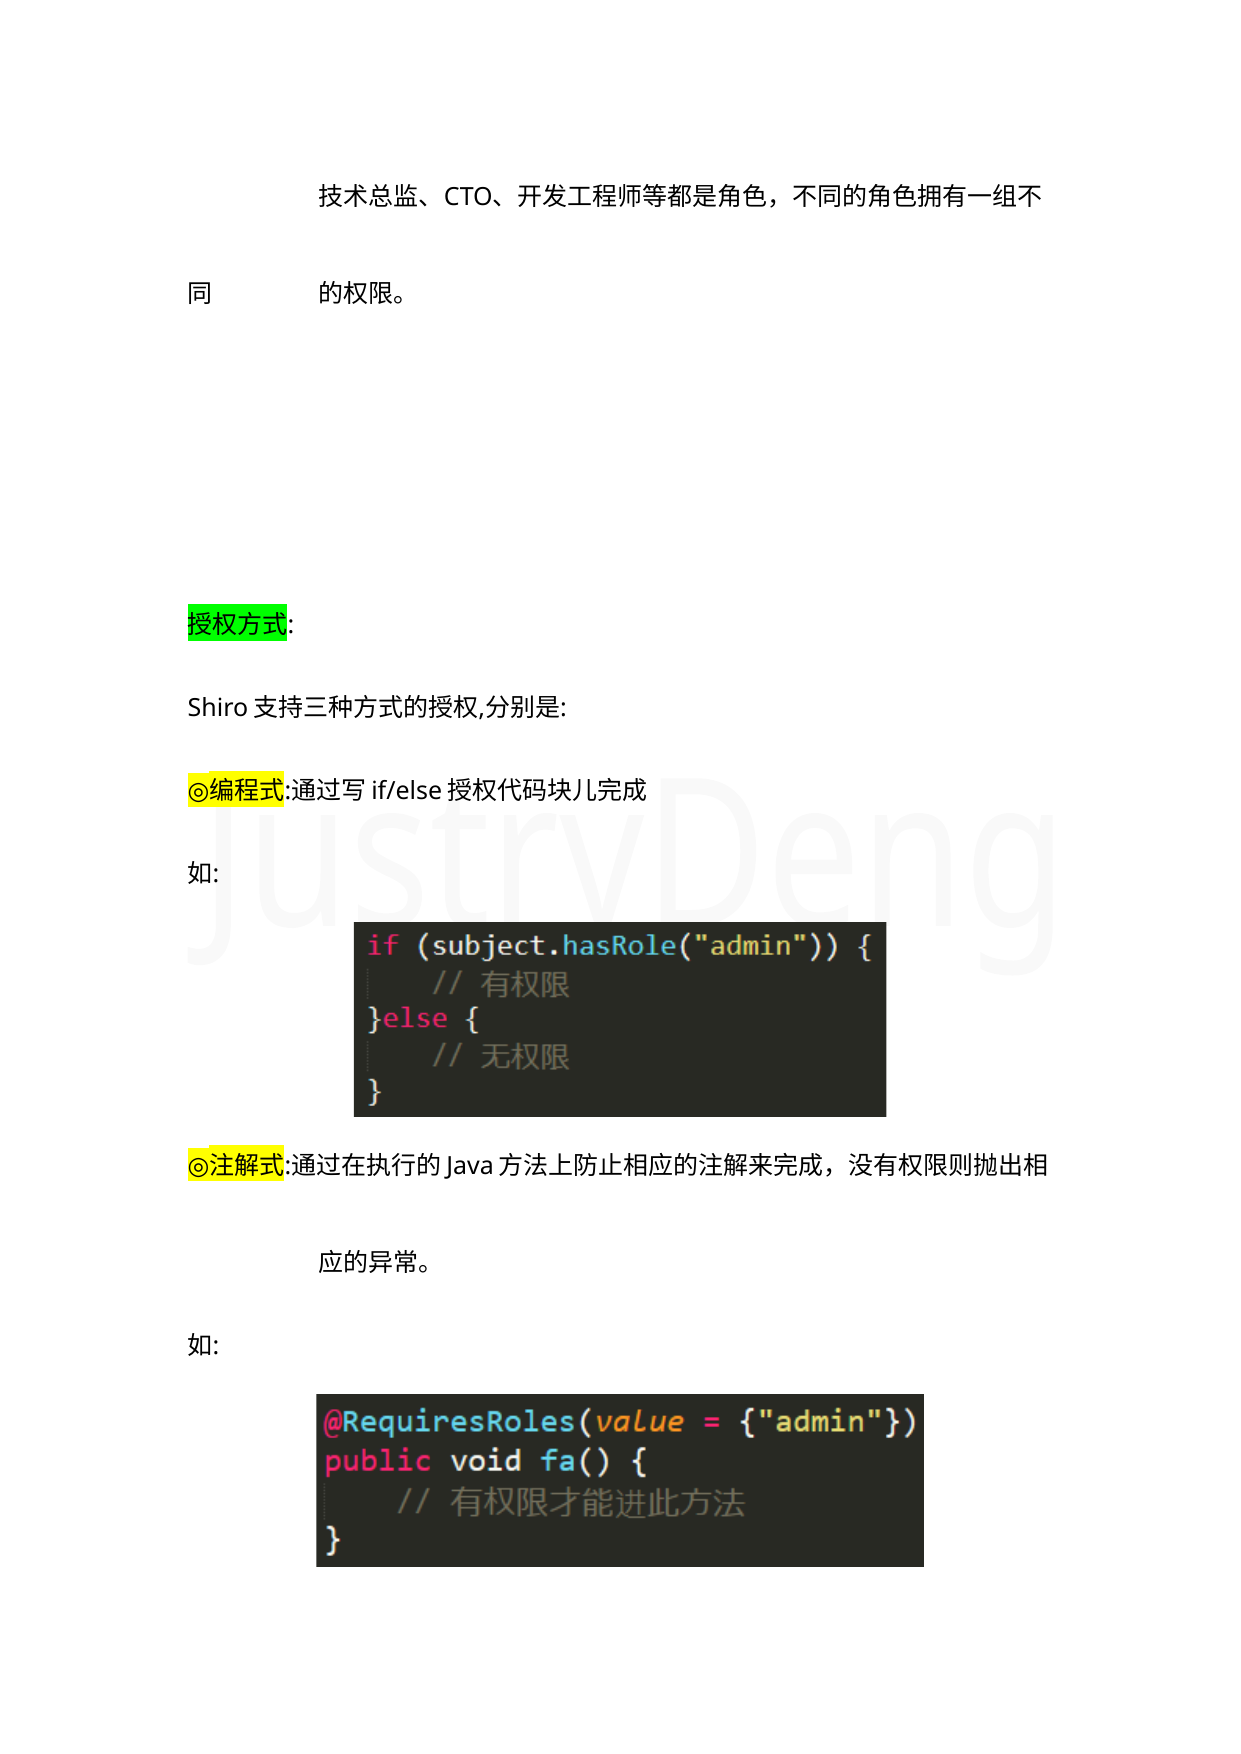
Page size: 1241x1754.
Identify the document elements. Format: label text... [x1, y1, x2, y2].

list Shiro支持三种方式的授权,分别是: [187, 673, 1053, 738]
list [187, 162, 1053, 324]
list 如: [187, 1311, 1053, 1376]
list 授权方式: [187, 590, 1053, 655]
list ◎注解式:通过在执行的Java方法上防止相应的注解来完成，没有权限则抛出相 应的异常。 [187, 1131, 1053, 1293]
list 如: [187, 839, 1053, 904]
list ◎编程式:通过写if/else授权代码块儿完成 [187, 756, 1053, 821]
picture [353, 922, 887, 1117]
picture [316, 1394, 924, 1567]
